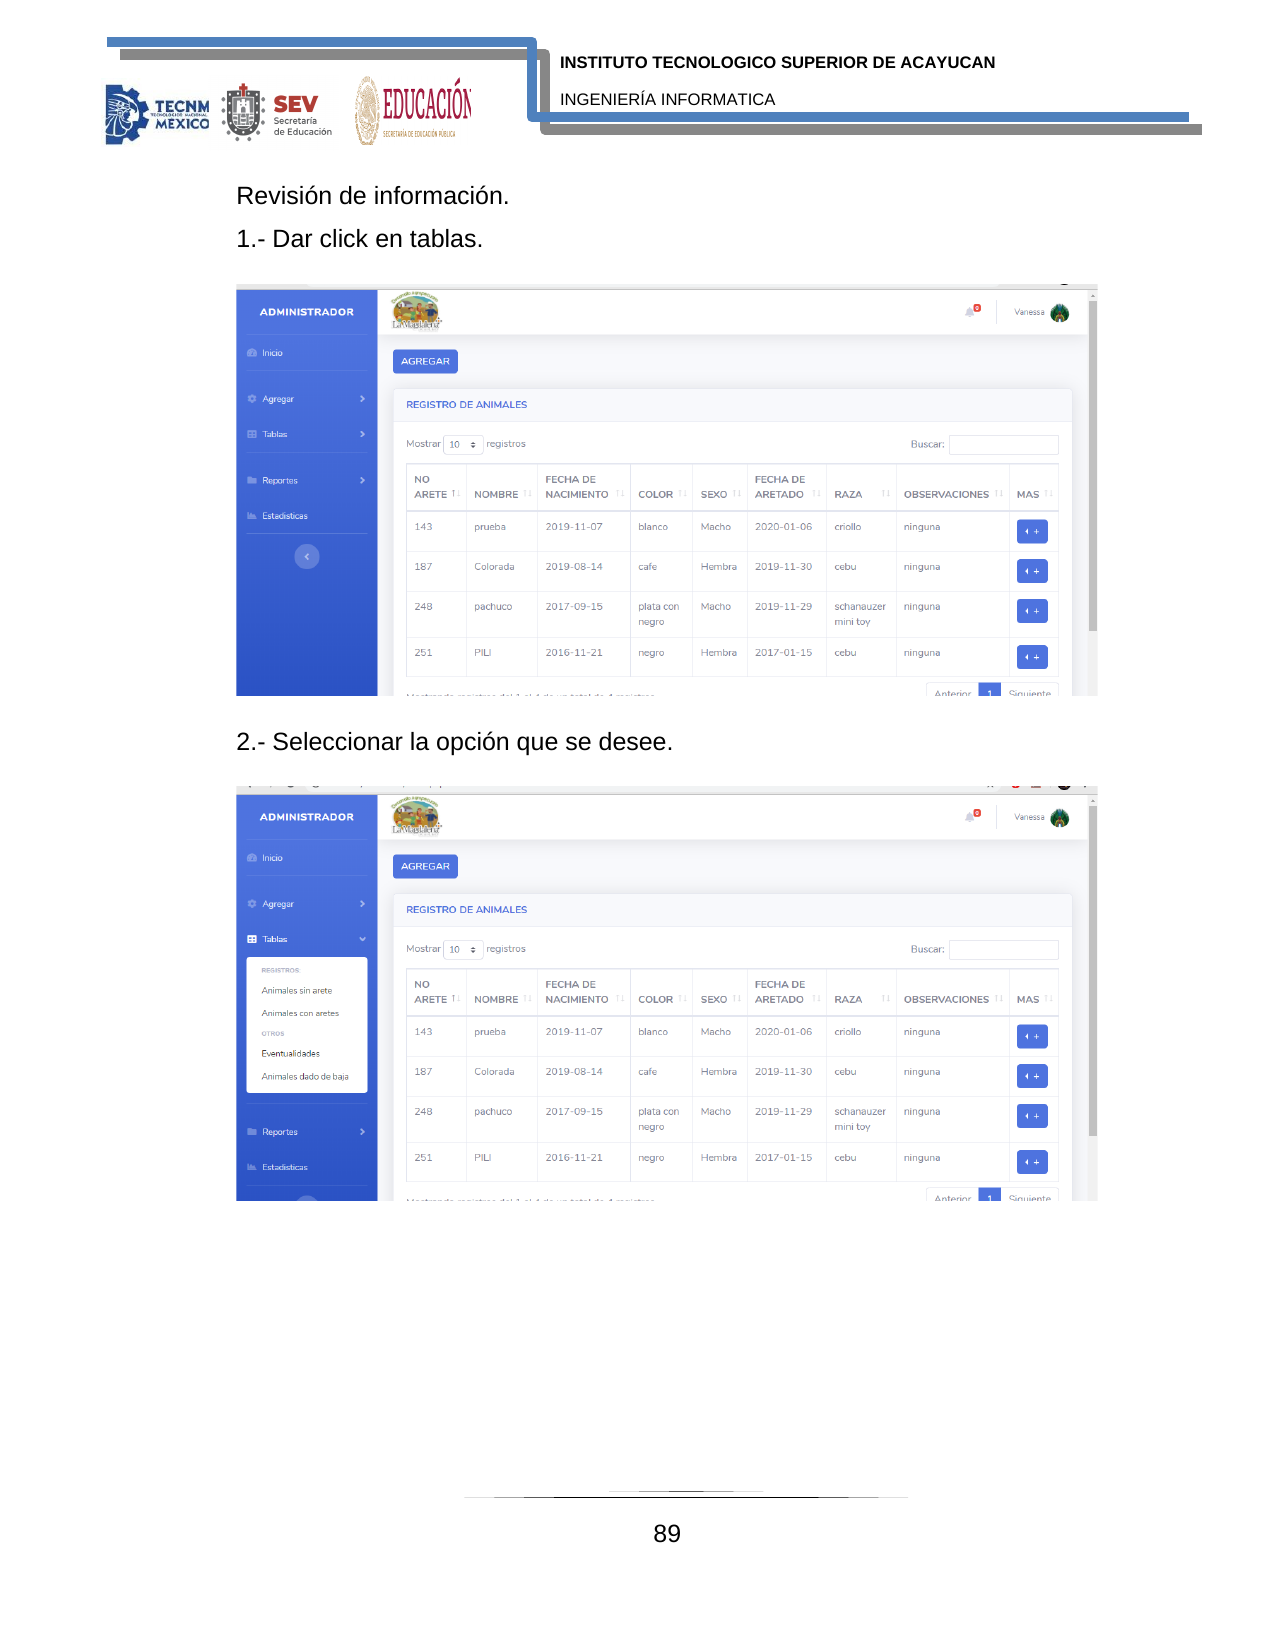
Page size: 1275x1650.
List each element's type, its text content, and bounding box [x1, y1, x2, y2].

subtitle Revisión de información. [236, 181, 1098, 210]
text 2.- Seleccionar la opción que se desee. [236, 727, 1098, 755]
picture [355, 76, 471, 145]
picture [236, 284, 1098, 696]
picture [236, 786, 1098, 1201]
picture [101, 75, 339, 151]
text 1.- Dar click en tablas. [236, 224, 1098, 253]
